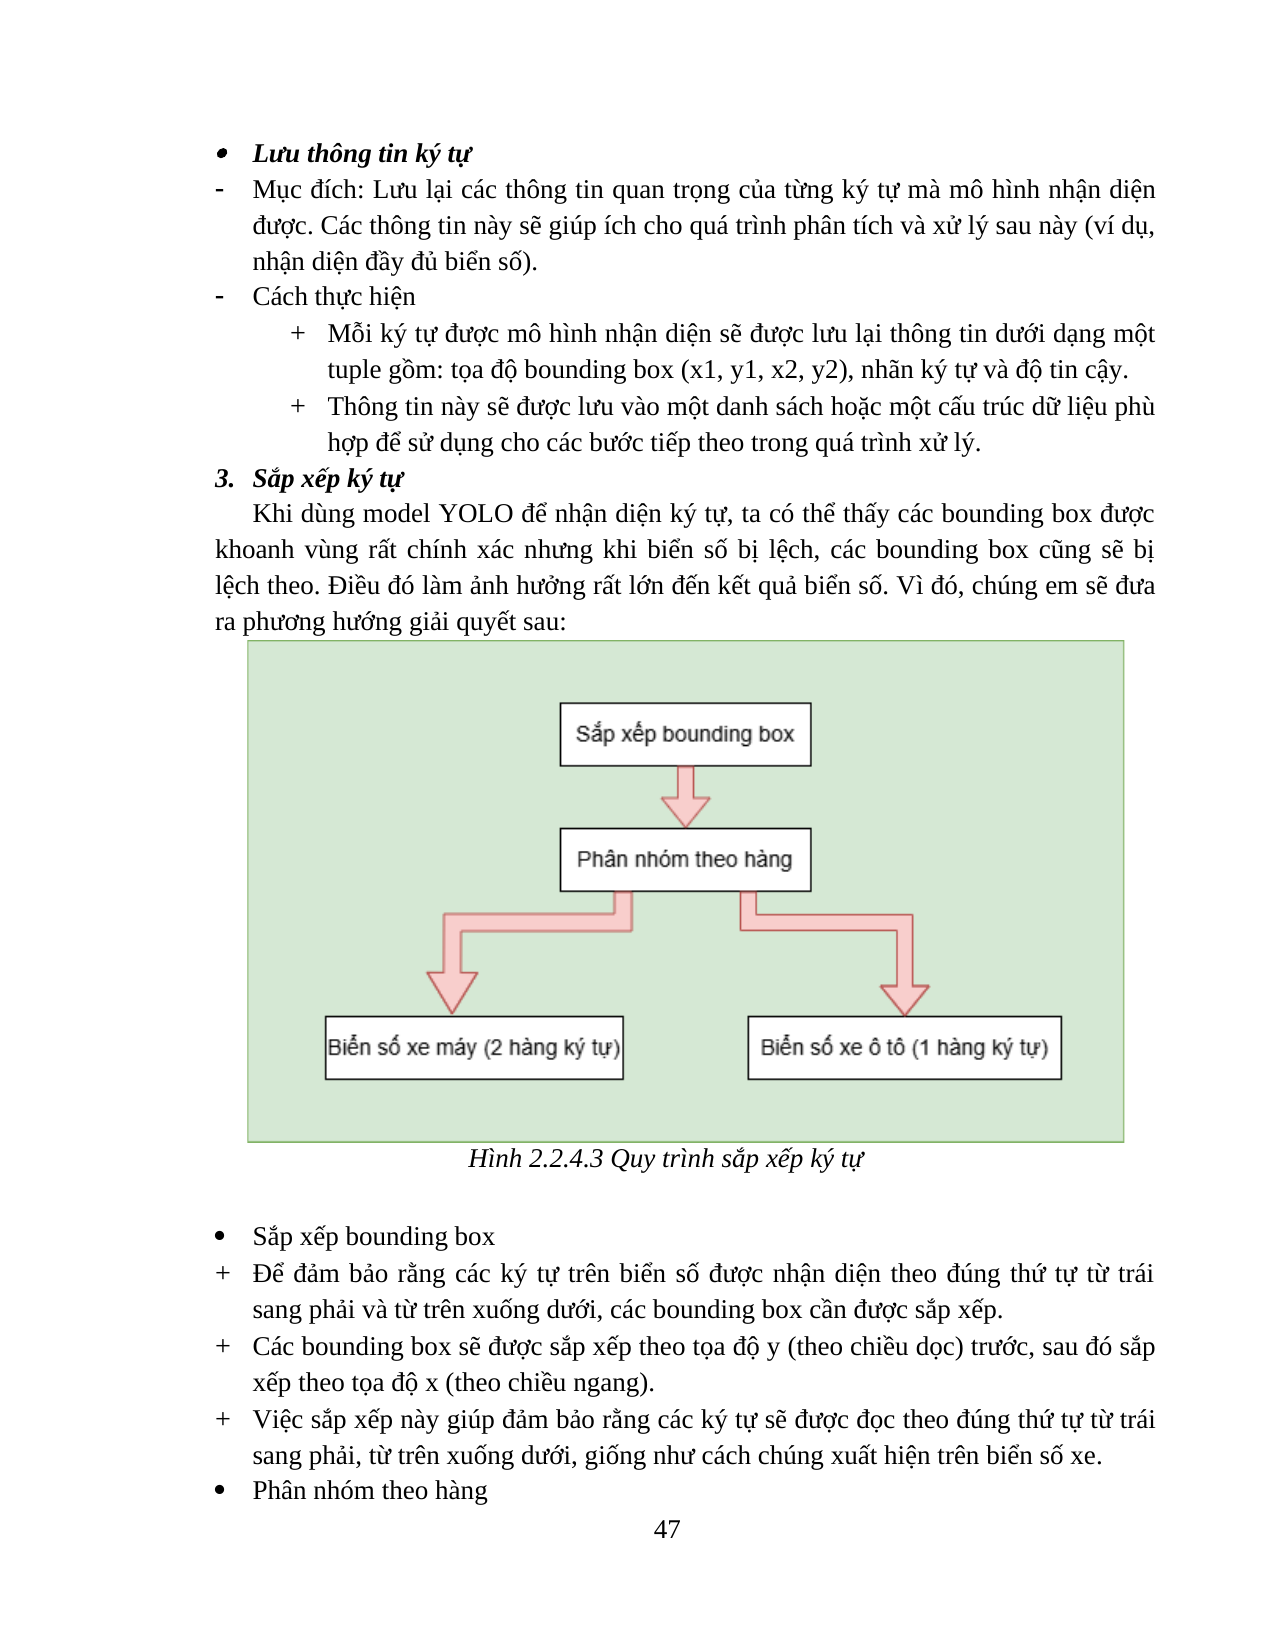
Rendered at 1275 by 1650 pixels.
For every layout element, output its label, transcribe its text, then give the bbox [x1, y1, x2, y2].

list Để đảm bảo rằng các ký tự trên biển số được nhận diện theo đúng thứ tự từ trái sang phải và từ trên xuống dưới, các bounding box cần được sắp xếp. [215, 1256, 1157, 1324]
text Khi dùng model YOLO để nhận diện ký tự, ta có thể thấy các bounding box được khoanh vùng rất chính xác nhưng khi biển số bị lệch, các bounding box cũng sẽ bị lệch theo. Điều đó làm ảnh hưởng rất lớn đến kết quả biển số. Vì đó, chúng em sẽ đưa ra phương hướng giải quyết sau: [215, 498, 1157, 636]
list Cách thực hiện [215, 281, 1157, 312]
list Việc sắp xếp này giúp đảm bảo rằng các ký tự sẽ được đọc theo đúng thứ tự từ trái sang phải, từ trên xuống dưới, giống như cách chúng xuất hiện trên biển số xe. [215, 1402, 1157, 1470]
list Mục đích: Lưu lại các thông tin quan trọng của từng ký tự mà mô hình nhận diện được. Các thông tin này sẽ giúp ích cho quá trình phân tích và xử lý sau này (ví dụ, nhận diện đầy đủ biển số). [215, 173, 1157, 276]
list Phân nhóm theo hàng [215, 1474, 1157, 1506]
list Thông tin này sẽ được lưu vào một danh sách hoặc một cấu trúc dữ liệu phù hợp để sử dụng cho các bước tiếp theo trong quá trình xử lý. [290, 389, 1157, 457]
list Sắp xếp ký tự [215, 462, 1157, 493]
list Sắp xếp bounding box [215, 1220, 1157, 1252]
list Các bounding box sẽ được sắp xếp theo tọa độ y (theo chiều dọc) trước, sau đó sắp xếp theo tọa độ x (theo chiều ngang). [215, 1329, 1157, 1397]
picture [247, 640, 1125, 1143]
list Lưu thông tin ký tự [215, 137, 1157, 168]
text Hình 2.2.4.3 Quy trình sắp xếp ký tự [177, 1143, 1157, 1174]
list Mỗi ký tự được mô hình nhận diện sẽ được lưu lại thông tin dưới dạng một tuple gồm: tọa độ bounding box (x1, y1, x2, y2), nhãn ký tự và độ tin cậy. [290, 316, 1157, 384]
